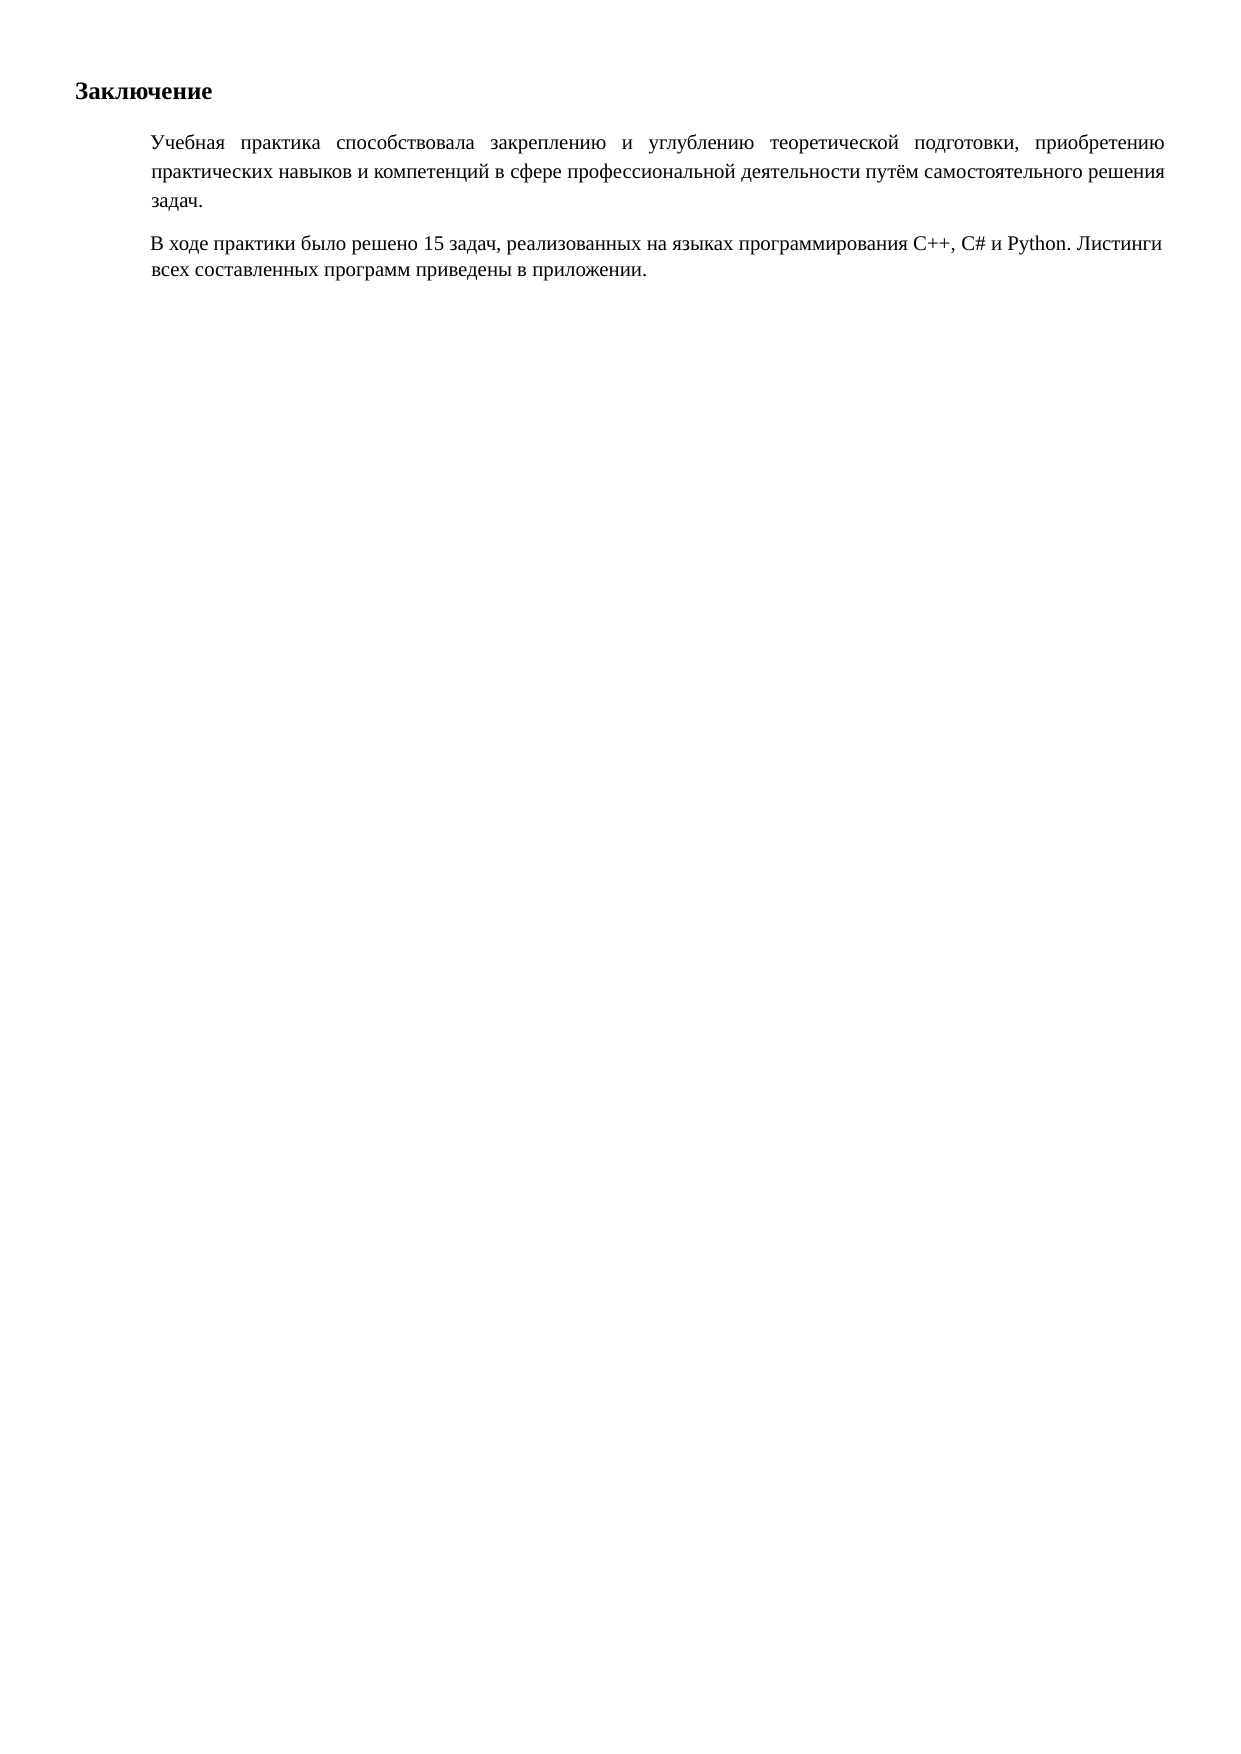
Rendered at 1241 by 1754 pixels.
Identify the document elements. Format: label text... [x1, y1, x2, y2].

list Заключение [75, 76, 1165, 105]
text Учебная практика способствовала закреплению и углублению теоретической подготовки, приобретению практических навыков и компетенций в сфере профессиональной деятельности путём самостоятельного решения задач. [150, 130, 1166, 212]
text В ходе практики было решено 15 задач, реализованных на языках программирования С++, C# и Python. Листинги всех составленных программ приведены в приложении. [150, 231, 1166, 281]
